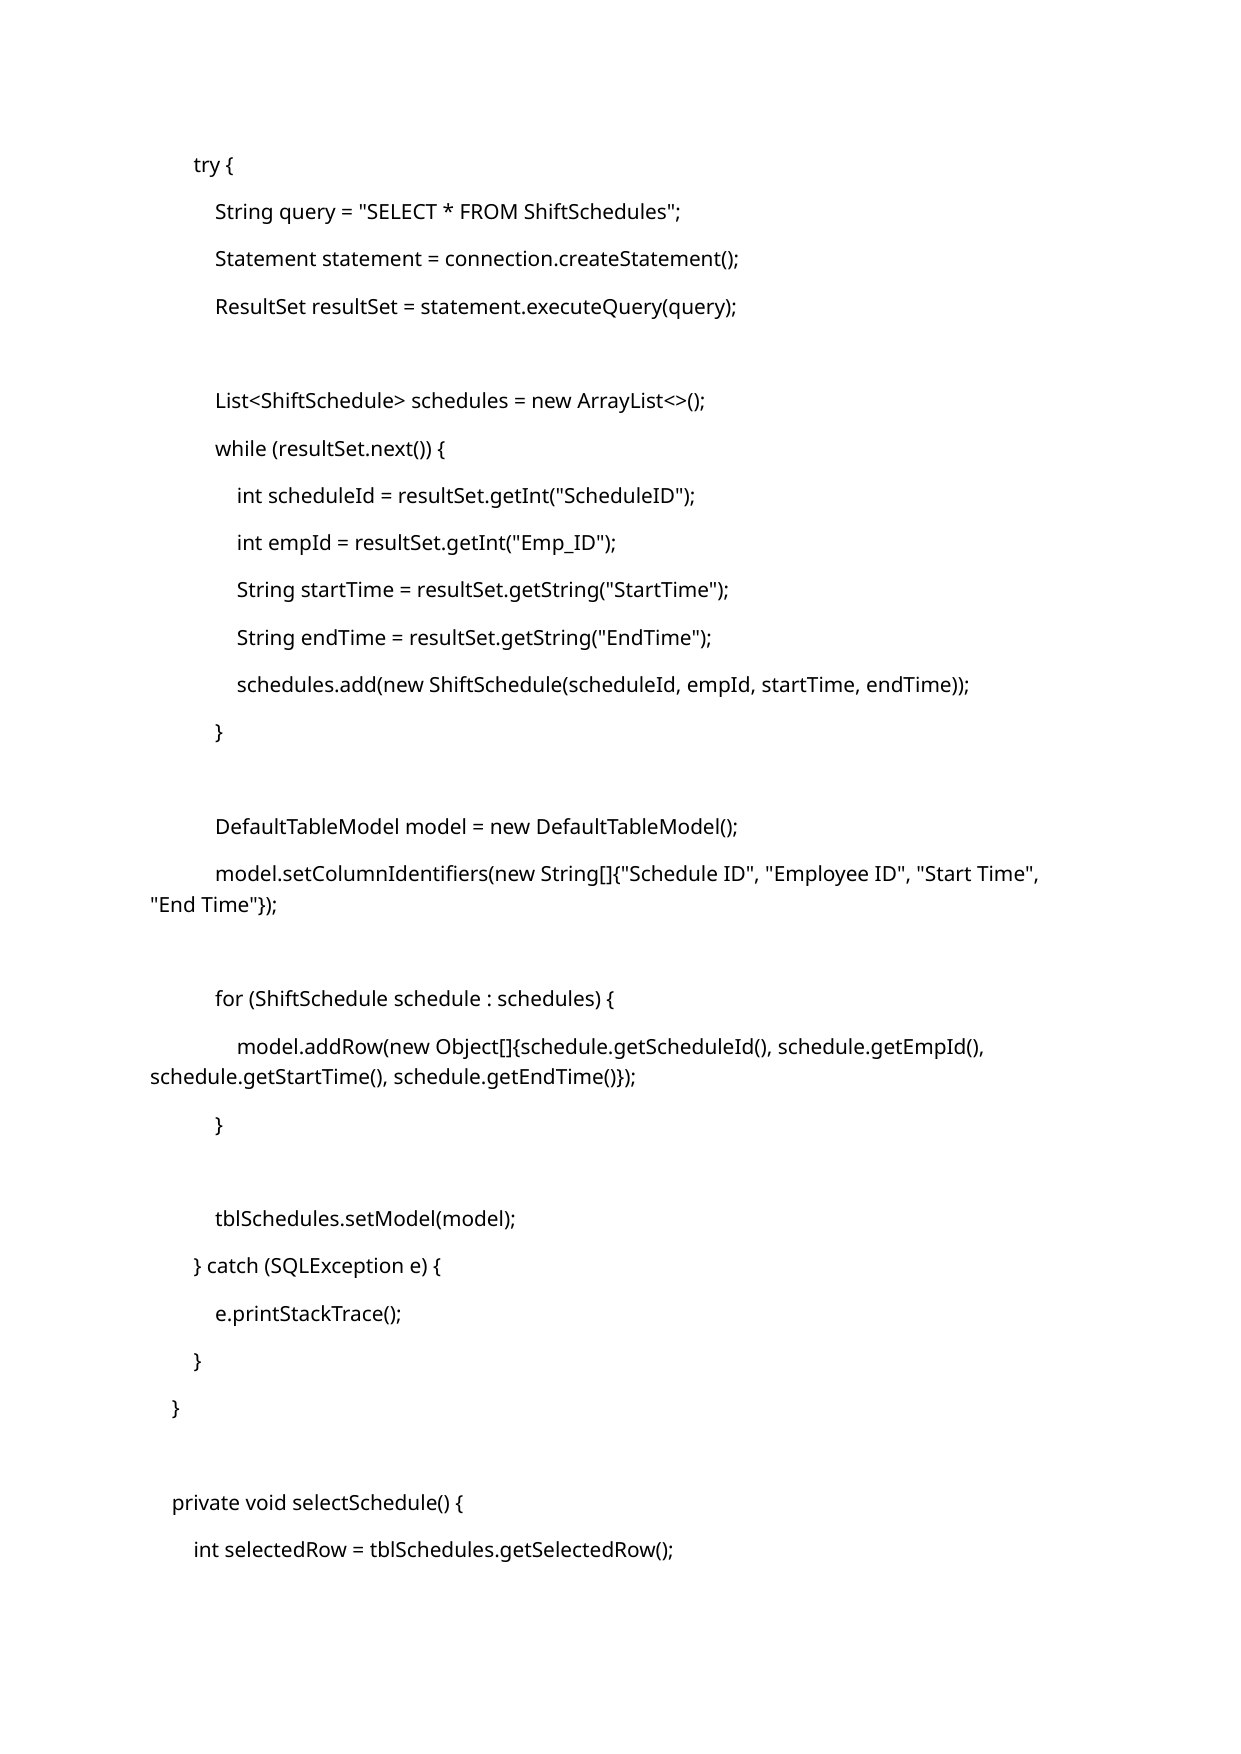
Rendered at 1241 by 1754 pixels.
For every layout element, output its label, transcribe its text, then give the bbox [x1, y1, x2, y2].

text } [150, 1393, 1090, 1422]
text DefaultTableModel model = new DefaultTableModel(); [150, 812, 1090, 841]
text for (ShiftSchedule schedule : schedules) { [150, 984, 1090, 1013]
text String startTime = resultSet.getString("StartTime"); [150, 576, 1090, 604]
text tblSchedules.setModel(model); [150, 1204, 1090, 1233]
text String endTime = resultSet.getString("EndTime"); [150, 623, 1090, 651]
text ResultSet resultSet = statement.executeQuery(query); [150, 292, 1090, 320]
text model.addRow(new Object[]{schedule.getScheduleId(), schedule.getEmpId(), schedule.getStartTime(), schedule.getEndTime()}); [150, 1032, 1090, 1091]
text e.printStackTrace(); [150, 1299, 1090, 1327]
text String query = "SELECT * FROM ShiftSchedules"; [150, 197, 1090, 226]
text } [150, 717, 1090, 746]
text int scheduleId = resultSet.getInt("ScheduleID"); [150, 481, 1090, 509]
text while (resultSet.next()) { [150, 434, 1090, 462]
text } [150, 1346, 1090, 1375]
text } catch (SQLException e) { [150, 1252, 1090, 1280]
text private void selectSchedule() { [150, 1488, 1090, 1517]
text List<ShiftSchedule> schedules = new ArrayList<>(); [150, 386, 1090, 415]
text } [150, 1110, 1090, 1138]
text int empId = resultSet.getInt("Emp_ID"); [150, 528, 1090, 557]
text Statement statement = connection.createStatement(); [150, 244, 1090, 273]
text schedules.add(new ShiftSchedule(scheduleId, empId, startTime, endTime)); [150, 670, 1090, 699]
text try { [150, 150, 1090, 178]
text model.setColumnIdentifiers(new String[]{"Schedule ID", "Employee ID", "Start Time", "End Time"}); [150, 859, 1090, 918]
text int selectedRow = tblSchedules.getSelectedRow(); [150, 1535, 1090, 1564]
